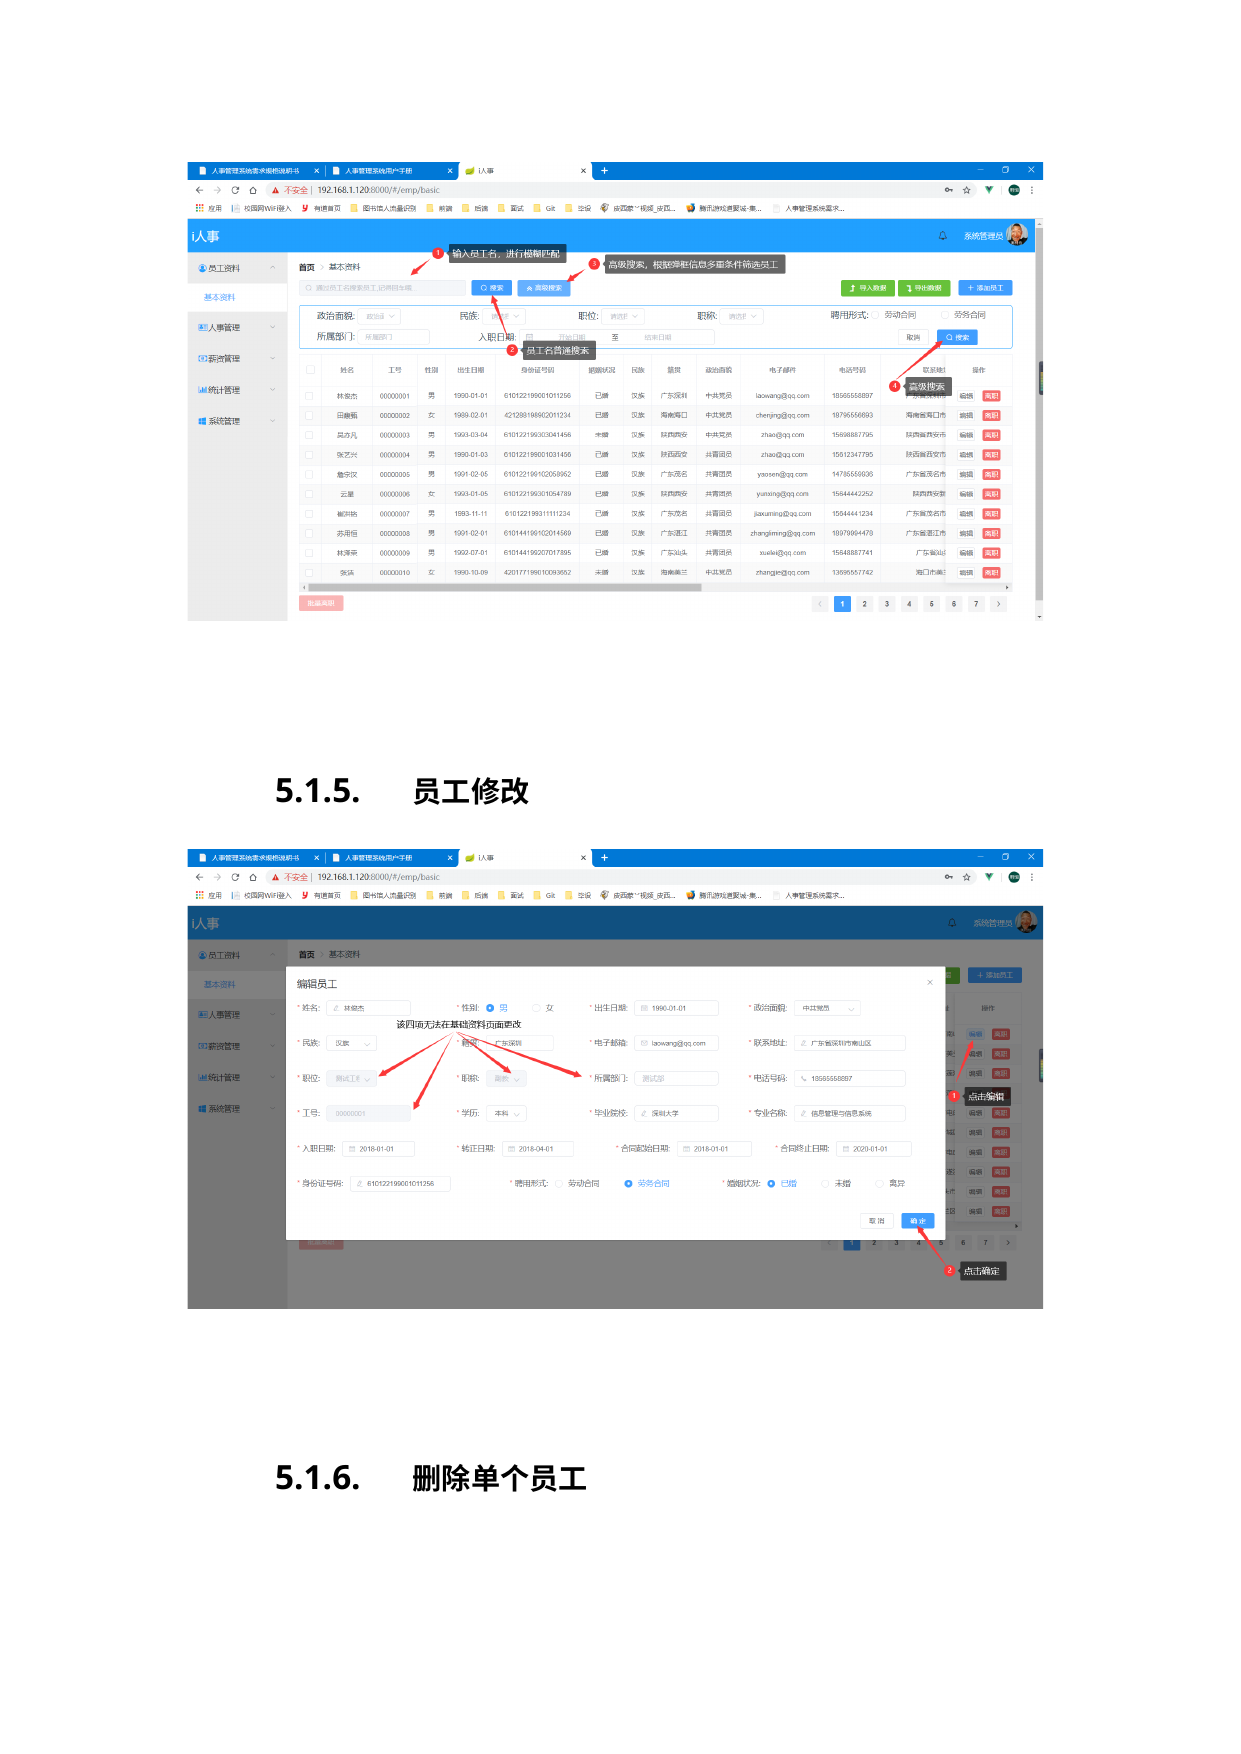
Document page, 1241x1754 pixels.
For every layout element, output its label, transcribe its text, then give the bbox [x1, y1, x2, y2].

picture [187, 849, 1044, 1309]
list 员工修改 [275, 757, 1053, 822]
list 删除单个员工 [275, 1444, 1053, 1509]
picture [187, 162, 1044, 621]
